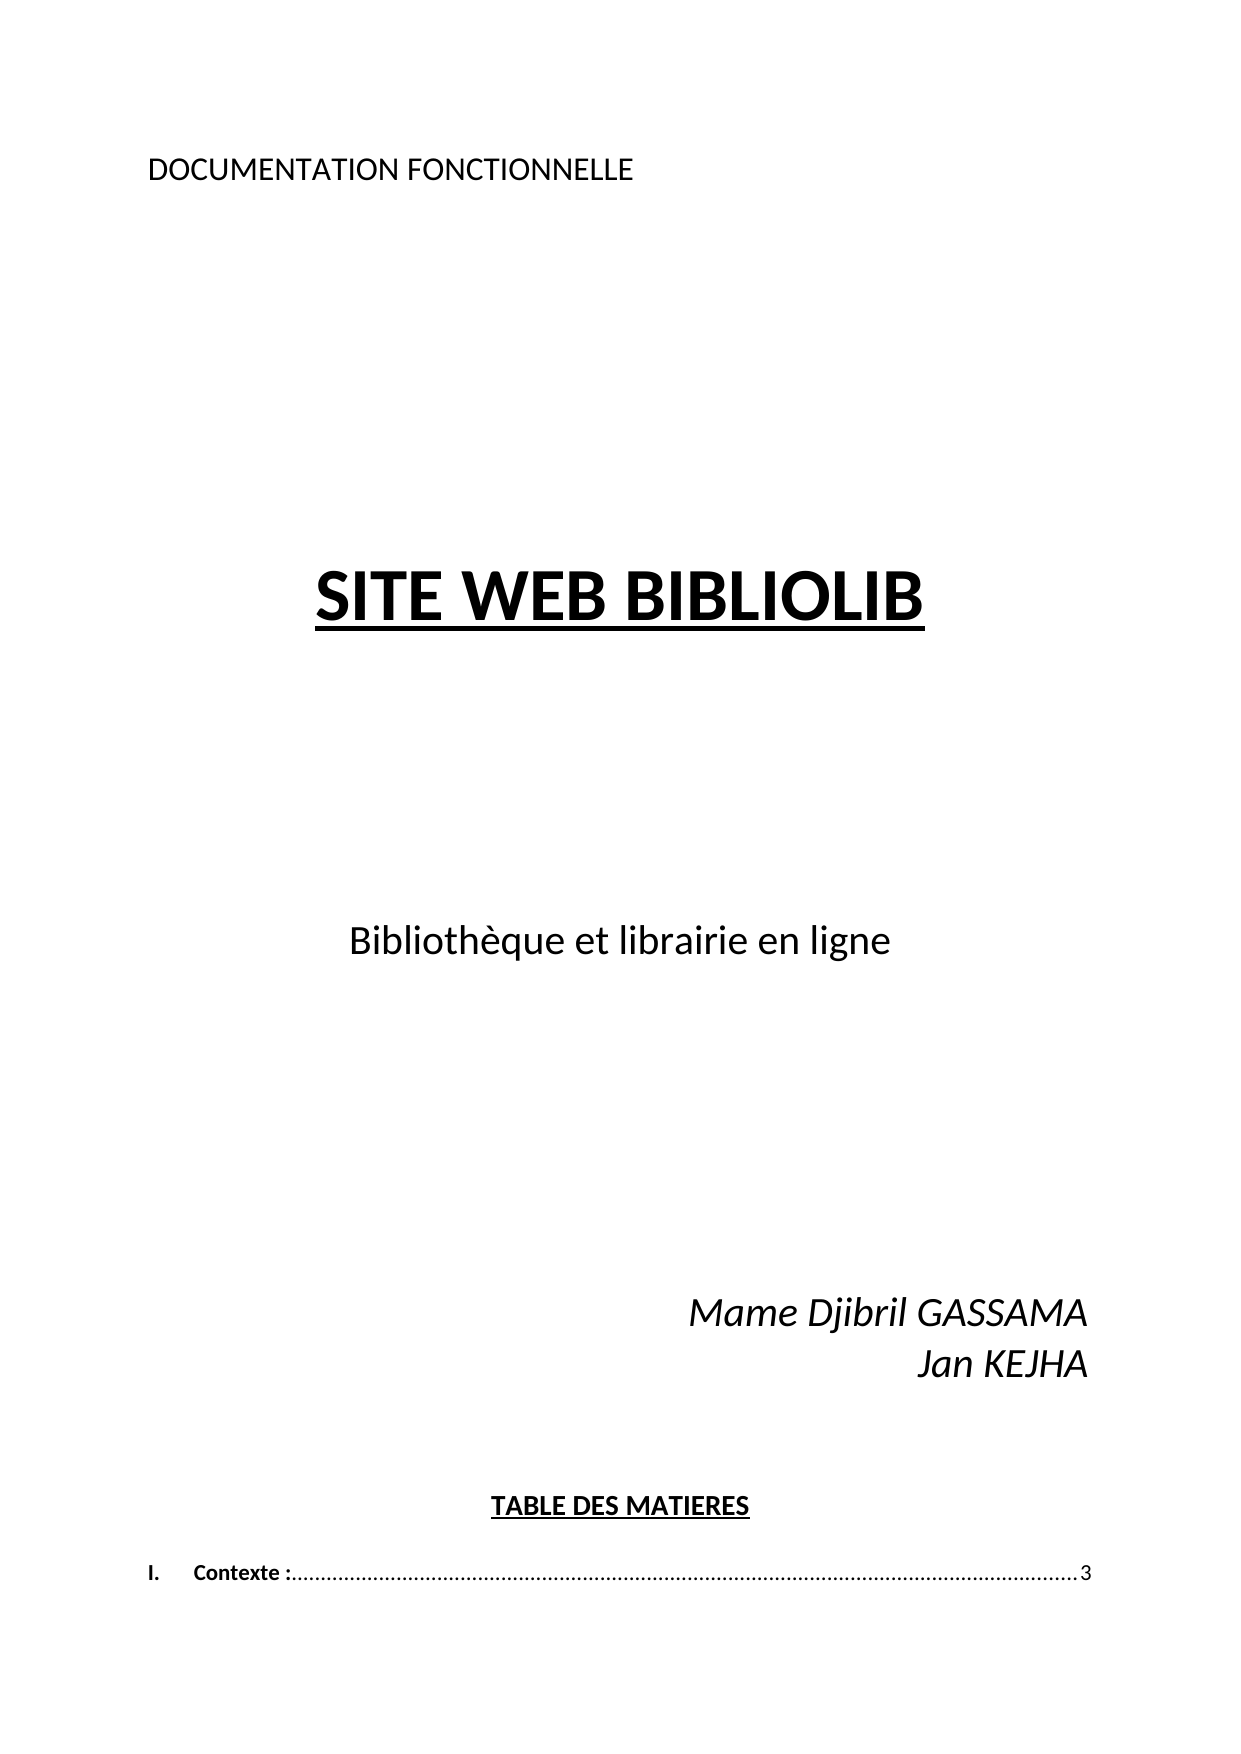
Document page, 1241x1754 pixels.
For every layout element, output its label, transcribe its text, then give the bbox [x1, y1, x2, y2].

text Jan KEJHA [148, 1337, 1093, 1388]
text DOCUMENTATION FONCTIONNELLE [148, 148, 1093, 245]
text Mame Djibril GASSAMA [148, 1286, 1093, 1337]
text SITE WEB BIBLIOLIB [148, 548, 1093, 639]
text Bibliothèque et librairie en ligne [148, 914, 1093, 965]
text I. Contexte : 3 [148, 1558, 1093, 1586]
text TABLE DES MATIERES [148, 1487, 1093, 1522]
